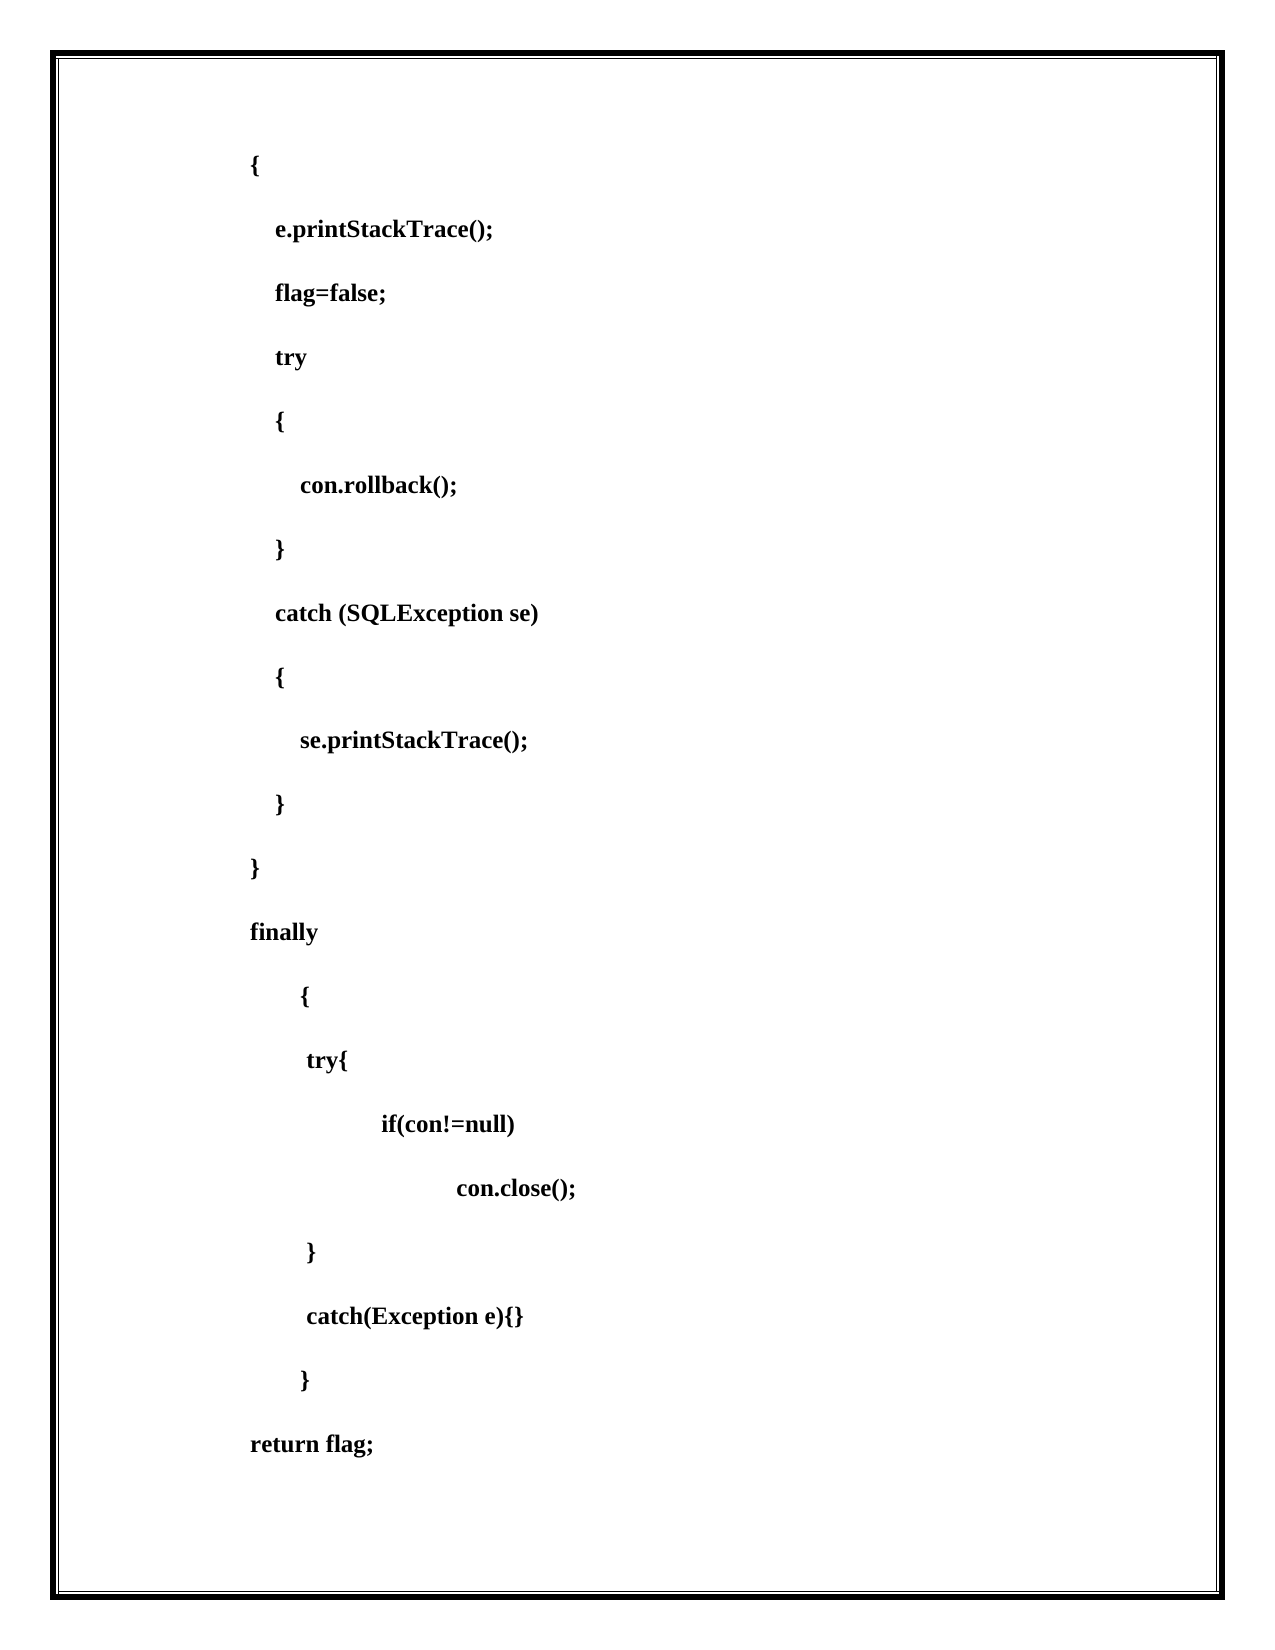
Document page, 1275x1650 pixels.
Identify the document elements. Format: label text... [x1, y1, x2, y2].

text } [150, 853, 1125, 882]
text } [150, 1365, 1125, 1394]
text catch(Exception e){} [150, 1301, 1125, 1330]
text con.rollback(); [150, 470, 1125, 498]
text { [150, 662, 1125, 690]
text return flag; [150, 1429, 1125, 1458]
text catch (SQLException se) [150, 598, 1125, 626]
text if(con!=null) [150, 1109, 1125, 1138]
text e.printStackTrace(); [150, 214, 1125, 243]
text flag=false; [150, 278, 1125, 307]
text finally [150, 917, 1125, 946]
text se.printStackTrace(); [150, 726, 1125, 754]
text try{ [150, 1045, 1125, 1074]
text } [150, 534, 1125, 562]
text { [150, 981, 1125, 1010]
text } [150, 789, 1125, 818]
text } [150, 1237, 1125, 1266]
text { [150, 150, 1125, 179]
text { [150, 406, 1125, 434]
text con.close(); [150, 1173, 1125, 1202]
text try [150, 342, 1125, 371]
